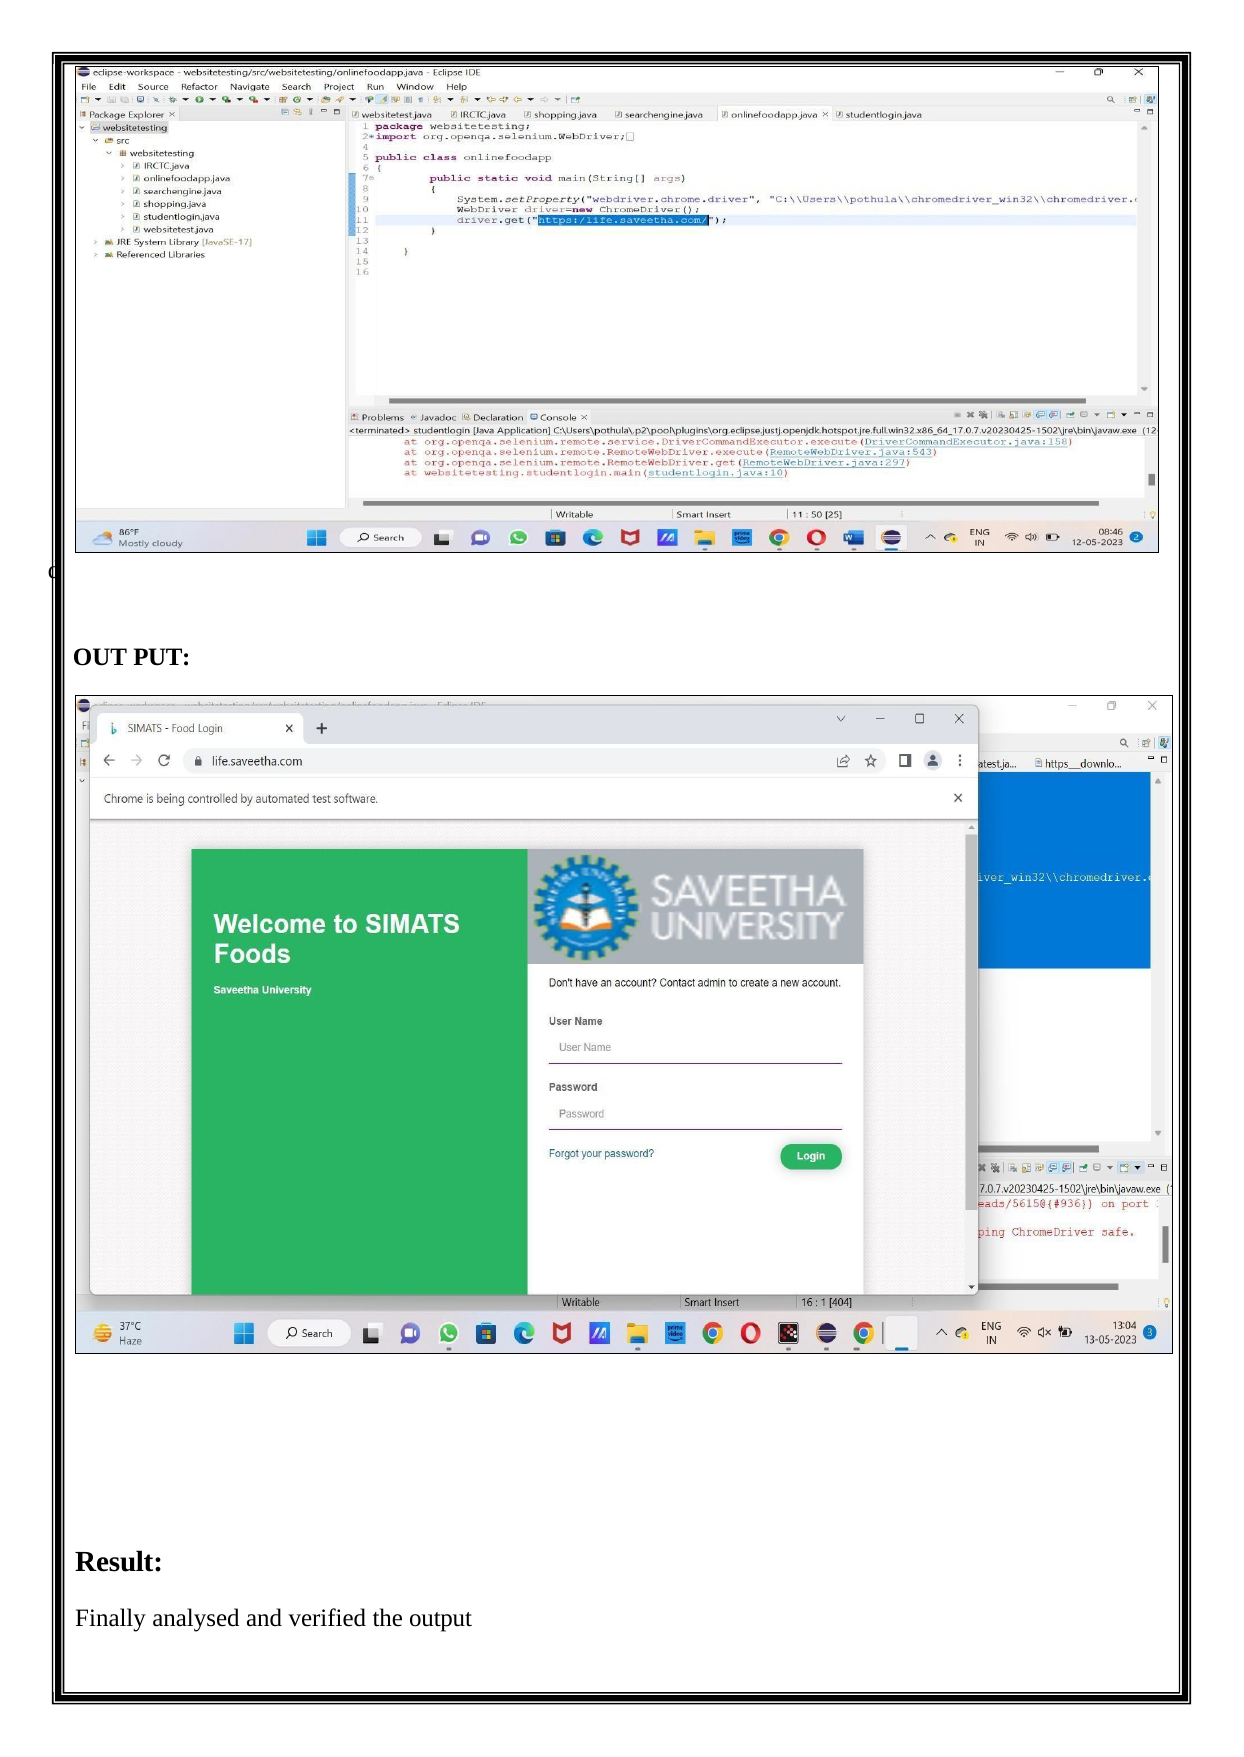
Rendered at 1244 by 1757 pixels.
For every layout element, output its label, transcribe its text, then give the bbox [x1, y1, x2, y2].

picture [76, 67, 1158, 552]
picture [76, 696, 1172, 1353]
subtitle Result: [75, 1544, 1214, 1578]
text Finally analysed and verified the output [75, 1603, 1214, 1632]
text OUT PUT: [73, 642, 1214, 670]
text d [48, 555, 1214, 584]
